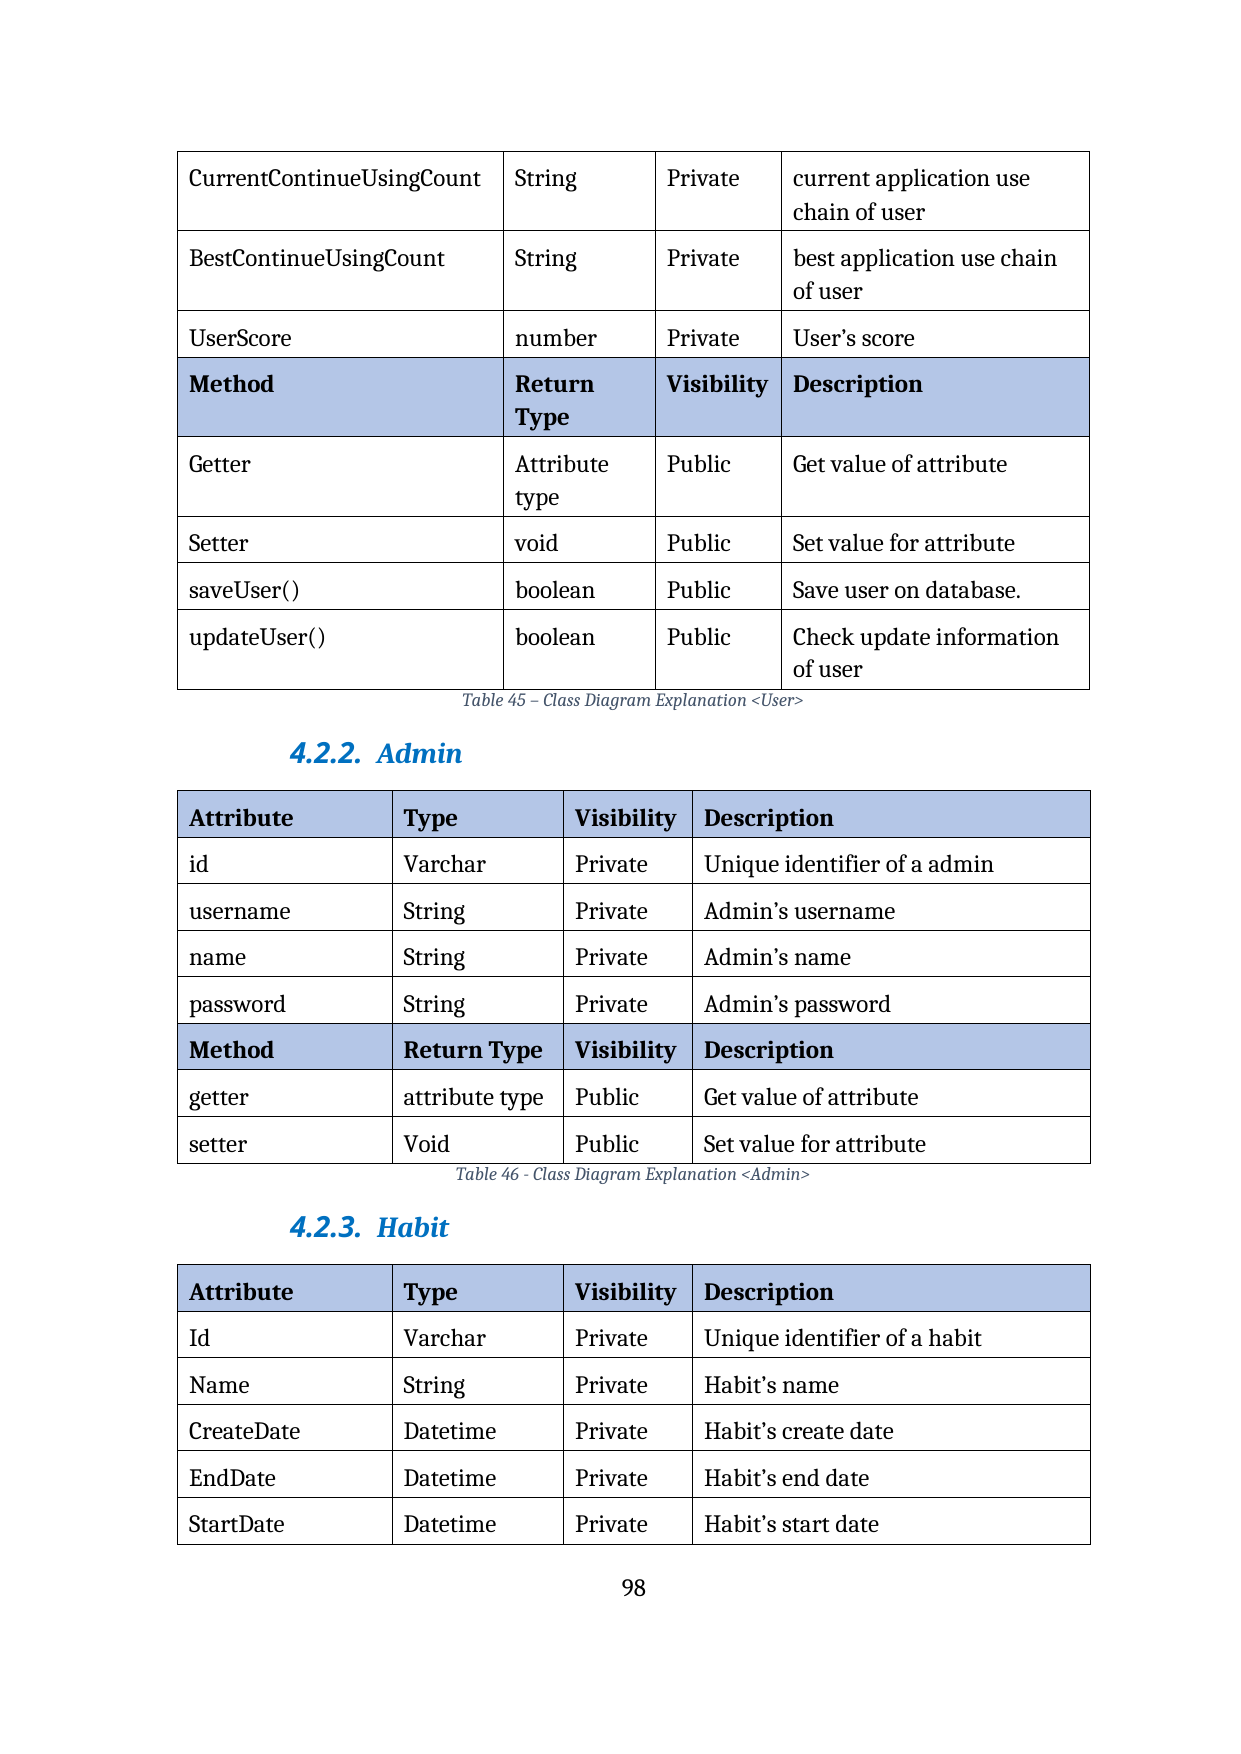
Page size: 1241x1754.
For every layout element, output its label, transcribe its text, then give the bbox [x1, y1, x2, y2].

table_cell Datetime [393, 1451, 563, 1497]
table_header Description [693, 1265, 1090, 1311]
table_cell Datetime [393, 1405, 563, 1450]
table_cell Private [564, 1312, 692, 1357]
table_cell username [178, 884, 392, 930]
table_cell Private [564, 884, 692, 930]
table_header Visibility [564, 1265, 692, 1311]
table_header Type [393, 1265, 563, 1311]
table_cell Visibility [656, 358, 781, 436]
table_cell Public [656, 563, 781, 609]
table_cell Public [564, 1070, 692, 1116]
table_cell User’s score [782, 311, 1089, 357]
table_cell Method [178, 1024, 392, 1069]
table_cell Name [178, 1358, 392, 1404]
table_header Type [393, 791, 563, 837]
table_cell Varchar [393, 1312, 563, 1357]
table_header Attribute [178, 1265, 392, 1311]
table_cell String [504, 231, 655, 310]
table_cell Habit’s start date [693, 1498, 1090, 1543]
table_cell Getter [178, 437, 503, 516]
table_cell Unique identifier of a admin [693, 838, 1090, 883]
table_cell String [393, 884, 563, 930]
table_cell String [393, 1358, 563, 1404]
table_cell Set value for attribute [693, 1117, 1090, 1162]
table_cell BestContinueUsingCount [178, 231, 503, 310]
table_cell Return Type [504, 358, 655, 436]
table_cell updateUser() [178, 610, 503, 688]
table_cell Private [564, 1358, 692, 1404]
table_cell best application use chain of user [782, 231, 1089, 310]
table_cell Check update information of user [782, 610, 1089, 688]
table_cell StartDate [178, 1498, 392, 1543]
table_cell name [178, 931, 392, 976]
table_cell Public [656, 610, 781, 688]
table_cell setter [178, 1117, 392, 1162]
table_cell Unique identifier of a habit [693, 1312, 1090, 1357]
table_cell CurrentContinueUsingCount [178, 152, 503, 230]
table_cell number [504, 311, 655, 357]
list Habit [290, 1206, 1090, 1246]
table_cell String [393, 977, 563, 1023]
table_cell Public [656, 517, 781, 562]
table_cell Private [564, 931, 692, 976]
table_cell Admin’s name [693, 931, 1090, 976]
table_cell Void [393, 1117, 563, 1162]
table_cell Get value of attribute [782, 437, 1089, 516]
list Admin [290, 732, 1090, 772]
table_cell Private [656, 152, 781, 230]
table_cell Private [564, 838, 692, 883]
table_cell Admin’s password [693, 977, 1090, 1023]
table_cell Private [564, 977, 692, 1023]
table_cell Public [564, 1117, 692, 1162]
table_cell CreateDate [178, 1405, 392, 1450]
table_cell Public [656, 437, 781, 516]
table_header Description [693, 791, 1090, 837]
table_cell boolean [504, 563, 655, 609]
table_cell Description [693, 1024, 1090, 1069]
table_cell Method [178, 358, 503, 436]
table_cell Visibility [564, 1024, 692, 1069]
table_cell void [504, 517, 655, 562]
table_cell Private [564, 1498, 692, 1543]
table_cell Habit’s end date [693, 1451, 1090, 1497]
table_cell attribute type [393, 1070, 563, 1116]
table_cell saveUser() [178, 563, 503, 609]
table_cell String [504, 152, 655, 230]
table_cell Get value of attribute [693, 1070, 1090, 1116]
table_cell Return Type [393, 1024, 563, 1069]
table_cell Datetime [393, 1498, 563, 1543]
table_cell Private [564, 1405, 692, 1450]
table_cell boolean [504, 610, 655, 688]
table_cell current application use chain of user [782, 152, 1089, 230]
table_cell Private [656, 311, 781, 357]
table_cell UserScore [178, 311, 503, 357]
table_cell EndDate [178, 1451, 392, 1497]
table_cell getter [178, 1070, 392, 1116]
table_cell Attribute type [504, 437, 655, 516]
table_header Attribute [178, 791, 392, 837]
table_cell Id [178, 1312, 392, 1357]
table_cell Save user on database. [782, 563, 1089, 609]
table_cell String [393, 931, 563, 976]
table_cell Setter [178, 517, 503, 562]
table_cell Habit’s create date [693, 1405, 1090, 1450]
table_cell id [178, 838, 392, 883]
table_cell password [178, 977, 392, 1023]
table_cell Admin’s username [693, 884, 1090, 930]
table_cell Varchar [393, 838, 563, 883]
table_cell Private [564, 1451, 692, 1497]
table_cell Description [782, 358, 1089, 436]
table_cell Habit’s name [693, 1358, 1090, 1404]
table_header Visibility [564, 791, 692, 837]
table_cell Set value for attribute [782, 517, 1089, 562]
table_cell Private [656, 231, 781, 310]
